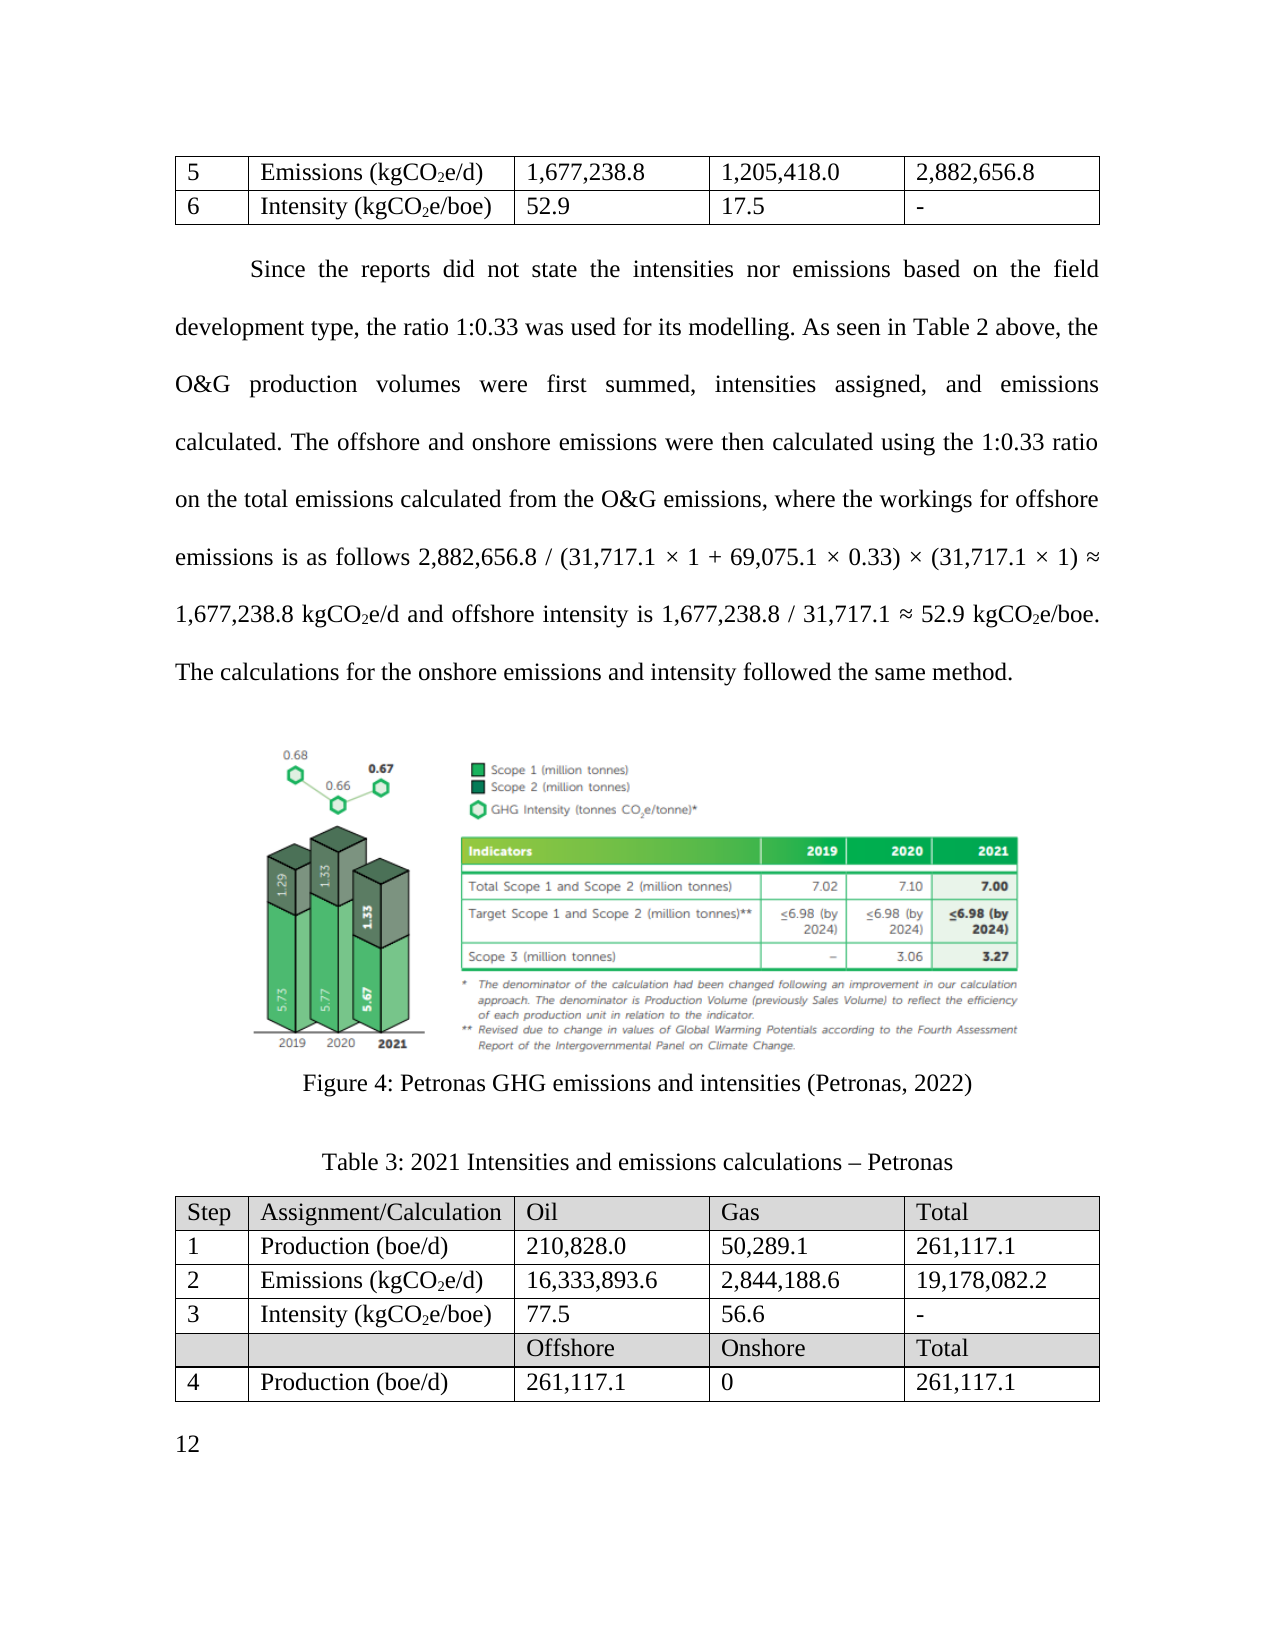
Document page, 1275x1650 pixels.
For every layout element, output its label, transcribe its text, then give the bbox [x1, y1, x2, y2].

table_cell 4 [176, 1368, 248, 1401]
table_cell 261,117.1 [515, 1368, 709, 1401]
table_cell Emissions (kgCO2e/d) [249, 1265, 514, 1298]
table_cell Total [905, 1334, 1099, 1366]
table_cell 2 [176, 1265, 248, 1298]
table_cell 261,117.1 [905, 1368, 1099, 1401]
table_header Oil [515, 1197, 709, 1230]
table_cell Onshore [710, 1334, 904, 1366]
table_cell 0 [710, 1368, 904, 1401]
table_cell 1,205,418.0 [710, 157, 904, 190]
table_cell 19,178,082.2 [905, 1265, 1099, 1298]
table_cell 1 [176, 1231, 248, 1264]
table_cell - [905, 191, 1099, 224]
table_cell Intensity (kgCO2e/boe) [249, 1299, 514, 1332]
table_cell Offshore [515, 1334, 709, 1366]
table_cell 261,117.1 [905, 1231, 1099, 1264]
table_cell Production (boe/d) [249, 1231, 514, 1264]
table_cell Emissions (kgCO2e/d) [249, 157, 514, 190]
table_cell 2,844,188.6 [710, 1265, 904, 1298]
table_cell [249, 1334, 514, 1366]
table_header Step [176, 1197, 248, 1230]
table_cell 210,828.0 [515, 1231, 709, 1264]
table_cell 3 [176, 1299, 248, 1332]
table_cell 56.6 [710, 1299, 904, 1332]
table_cell 17.5 [710, 191, 904, 224]
table_cell 52.9 [515, 191, 709, 224]
table_cell Intensity (kgCO2e/boe) [249, 191, 514, 224]
table_cell [176, 1334, 248, 1366]
text Since the reports did not state the intensities nor emissions based on the field development type, the ratio 1:0.33 was used for its modelling. As seen in Table 2 above, the O&G production volumes were first summed, intensities assigned, and emissions calculated. The offshore and onshore emissions were then calculated using the 1:0.33 ratio on the total emissions calculated from the O&G emissions, where the workings for offshore emissions is as follows 2,882,656.8 / (31,717.1 × 1 + 69,075.1 × 0.33) × (31,717.1 × 1) ≈ 1,677,238.8 kgCO2e/d and offshore intensity is 1,677,238.8 / 31,717.1 ≈ 52.9 kgCO2e/boe. The calculations for the onshore emissions and intensity followed the same method. [175, 254, 1100, 685]
picture [253, 742, 1022, 1054]
table_header Assignment/Calculation [249, 1197, 514, 1230]
table_cell 1,677,238.8 [515, 157, 709, 190]
table_cell 2,882,656.8 [905, 157, 1099, 190]
table_cell - [905, 1299, 1099, 1332]
text Table 3: 2021 Intensities and emissions calculations – Petronas [175, 1147, 1100, 1175]
table_cell 16,333,893.6 [515, 1265, 709, 1298]
table_header Gas [710, 1197, 904, 1230]
table_cell 5 [176, 157, 248, 190]
table_cell 50,289.1 [710, 1231, 904, 1264]
table_cell 77.5 [515, 1299, 709, 1332]
table_cell Production (boe/d) [249, 1368, 514, 1401]
text Figure 4: Petronas GHG emissions and intensities (Petronas, 2022) [175, 1068, 1100, 1097]
table_cell 6 [176, 191, 248, 224]
table_header Total [905, 1197, 1099, 1230]
